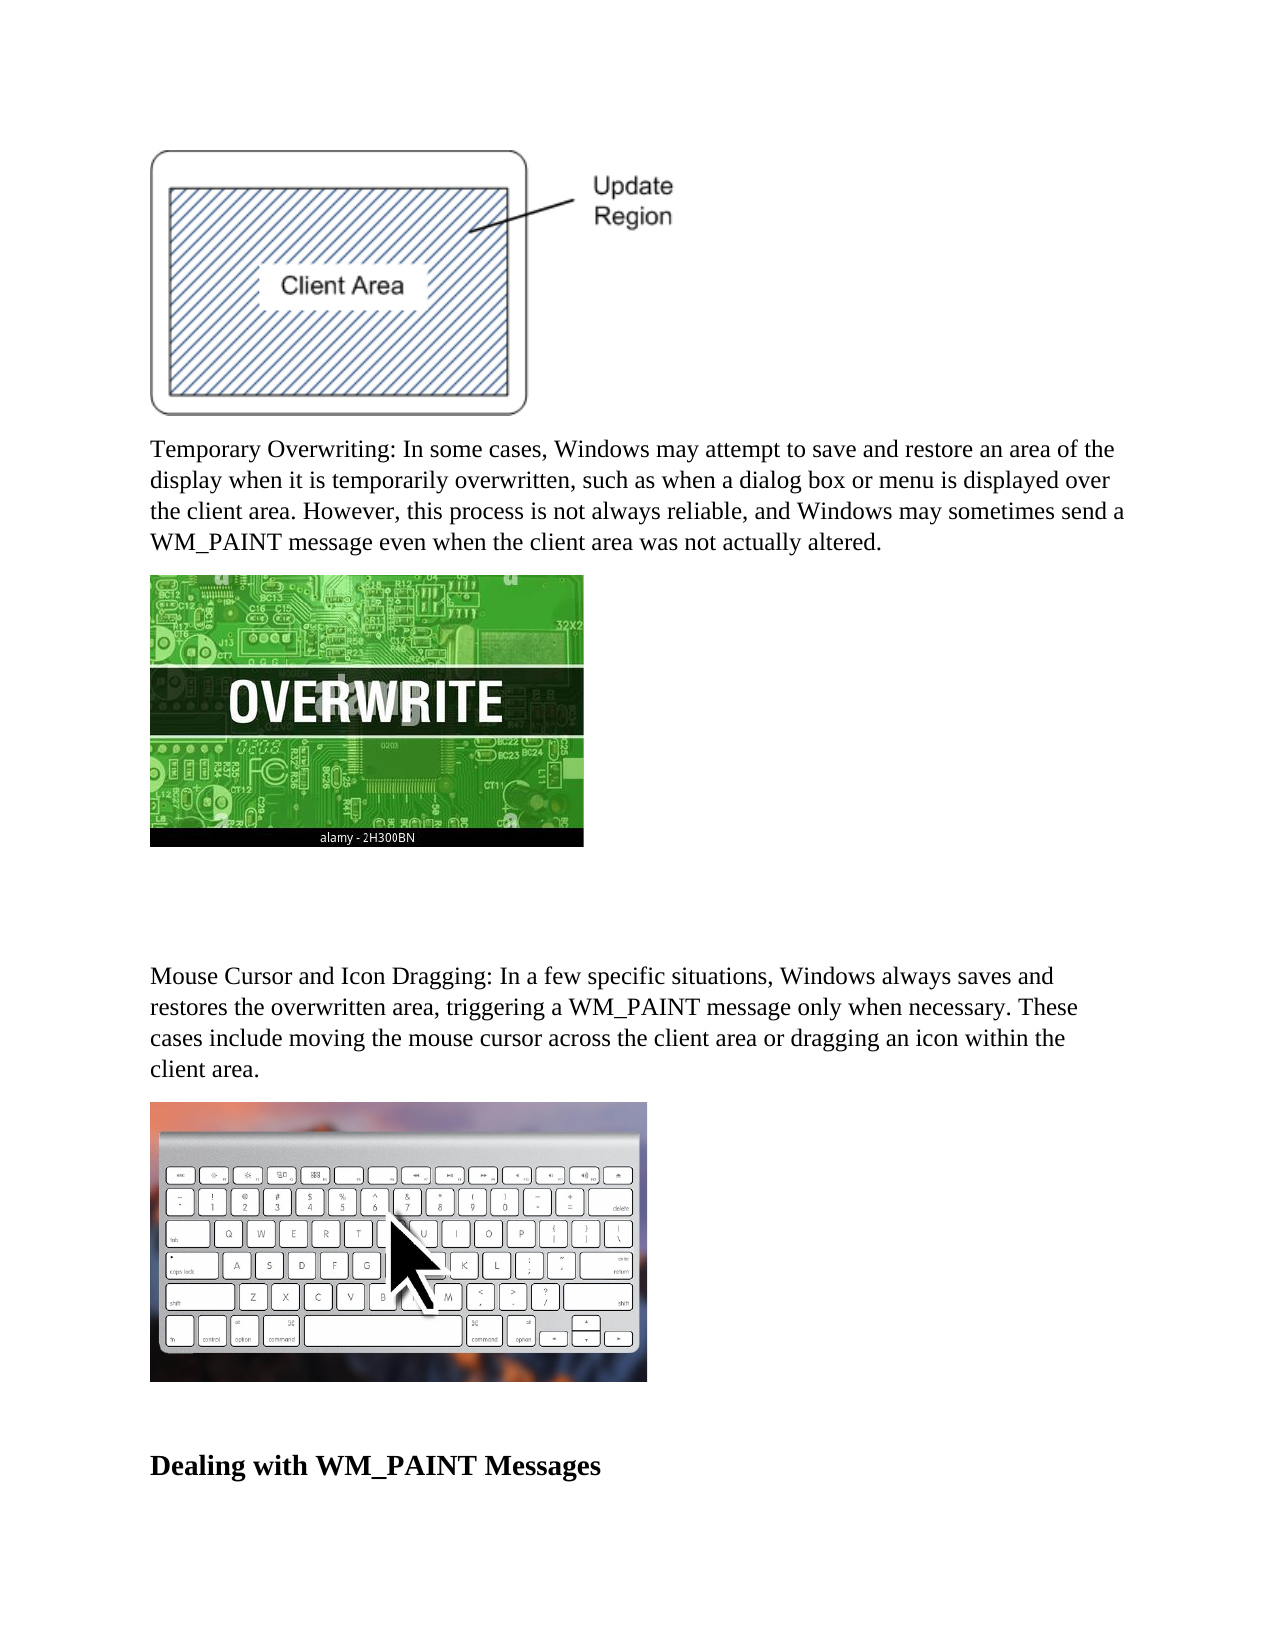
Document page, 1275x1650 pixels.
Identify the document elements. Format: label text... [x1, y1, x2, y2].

picture [150, 1102, 648, 1382]
text Temporary Overwriting: In some cases, Windows may attempt to save and restore an area of the display when it is temporarily overwritten, such as when a dialog box or menu is displayed over the client area. However, this process is not always reliable, and Windows may sometimes send a WM_PAINT message even when the client area was not actually altered. [150, 434, 1125, 556]
picture [150, 150, 696, 416]
text Dealing with WM_PAINT Messages [150, 1448, 1125, 1482]
text Mouse Cursor and Icon Dragging: In a few specific situations, Windows always saves and restores the overwritten area, triggering a WM_PAINT message only when necessary. These cases include moving the mouse cursor across the client area or dragging an icon within the client area. [150, 961, 1125, 1083]
picture [150, 575, 584, 847]
